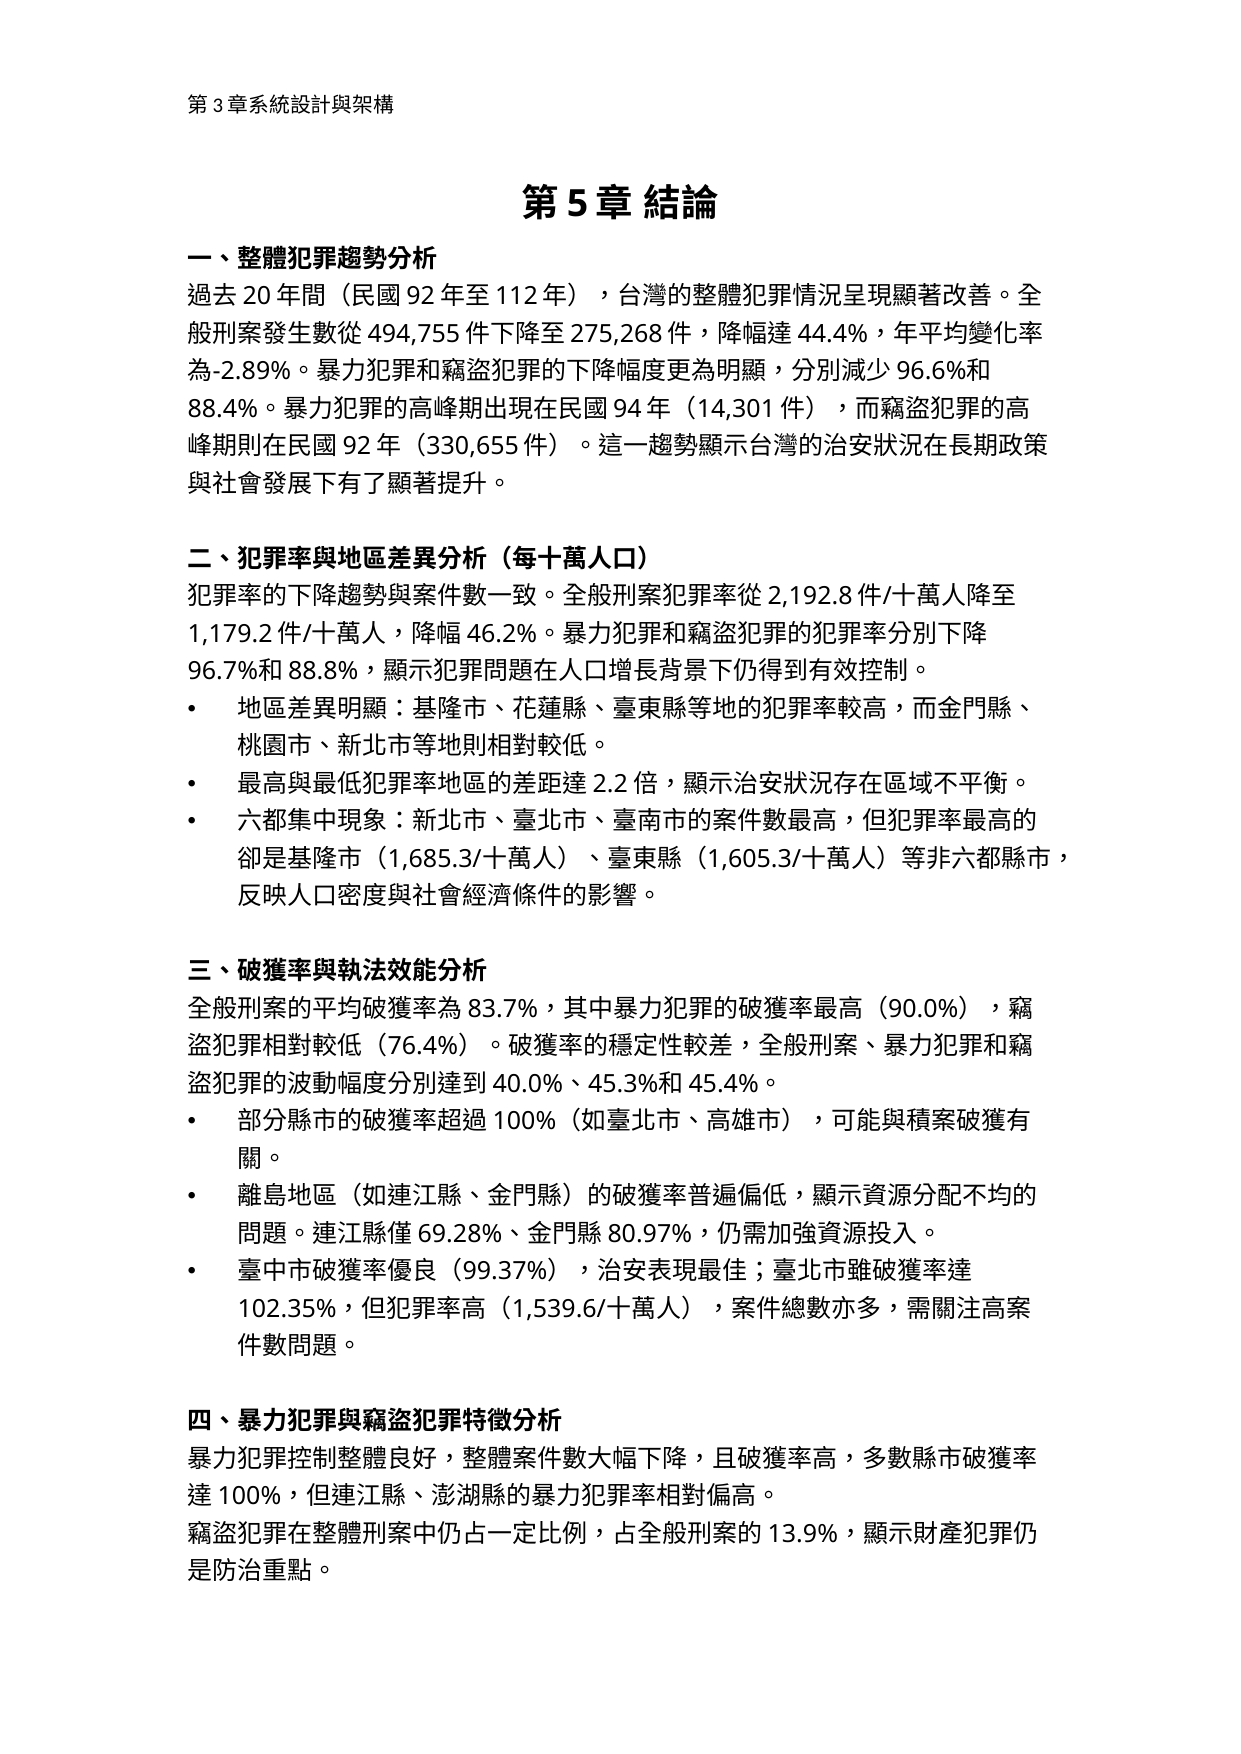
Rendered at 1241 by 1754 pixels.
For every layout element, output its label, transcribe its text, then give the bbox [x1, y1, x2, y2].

text 四、暴力犯罪與竊盜犯罪特徵分析 [187, 1400, 1053, 1437]
list 地區差異明顯：基隆市、花蓮縣、臺東縣等地的犯罪率較高，而金門縣、桃園市、新北市等地則相對較低。 [187, 687, 1053, 762]
text 一、整體犯罪趨勢分析 [187, 237, 1053, 275]
list 部分縣市的破獲率超過100%（如臺北市、高雄市），可能與積案破獲有關。 [187, 1100, 1053, 1175]
text 竊盜犯罪在整體刑案中仍占一定比例，占全般刑案的13.9%，顯示財產犯罪仍是防治重點。 [187, 1512, 1053, 1587]
list 離島地區（如連江縣、金門縣）的破獲率普遍偏低，顯示資源分配不均的問題。連江縣僅69.28%、金門縣80.97%，仍需加強資源投入。 [187, 1175, 1053, 1250]
text 暴力犯罪控制整體良好，整體案件數大幅下降，且破獲率高，多數縣市破獲率達100%，但連江縣、澎湖縣的暴力犯罪率相對偏高。 [187, 1437, 1053, 1512]
text 三、破獲率與執法效能分析 [187, 950, 1053, 987]
text 全般刑案的平均破獲率為83.7%，其中暴力犯罪的破獲率最高（90.0%），竊盜犯罪相對較低（76.4%）。破獲率的穩定性較差，全般刑案、暴力犯罪和竊盜犯罪的波動幅度分別達到40.0%、45.3%和45.4%。 [187, 987, 1053, 1100]
list 臺中市破獲率優良（99.37%），治安表現最佳；臺北市雖破獲率達102.35%，但犯罪率高（1,539.6/十萬人），案件總數亦多，需關注高案件數問題。 [187, 1250, 1053, 1362]
list 最高與最低犯罪率地區的差距達2.2倍，顯示治安狀況存在區域不平衡。 [187, 762, 1053, 800]
text 過去20年間（民國92年至112年），台灣的整體犯罪情況呈現顯著改善。全般刑案發生數從494,755件下降至275,268件，降幅達44.4%，年平均變化率為-2.89%。暴力犯罪和竊盜犯罪的下降幅度更為明顯，分別減少96.6%和88.4%。暴力犯罪的高峰期出現在民國94年（14,301件），而竊盜犯罪的高峰期則在民國92年（330,655件）。這一趨勢顯示台灣的治安狀況在長期政策與社會發展下有了顯著提升。 [187, 275, 1053, 500]
text 第5章結論 [187, 162, 1053, 237]
text 犯罪率的下降趨勢與案件數一致。全般刑案犯罪率從2,192.8件/十萬人降至1,179.2件/十萬人，降幅46.2%。暴力犯罪和竊盜犯罪的犯罪率分別下降96.7%和88.8%，顯示犯罪問題在人口增長背景下仍得到有效控制。 [187, 575, 1053, 687]
text 二、犯罪率與地區差異分析（每十萬人口） [187, 537, 1053, 575]
list 六都集中現象：新北市、臺北市、臺南市的案件數最高，但犯罪率最高的卻是基隆市（1,685.3/十萬人）、臺東縣（1,605.3/十萬人）等非六都縣市，反映人口密度與社會經濟條件的影響。 [187, 800, 1053, 912]
